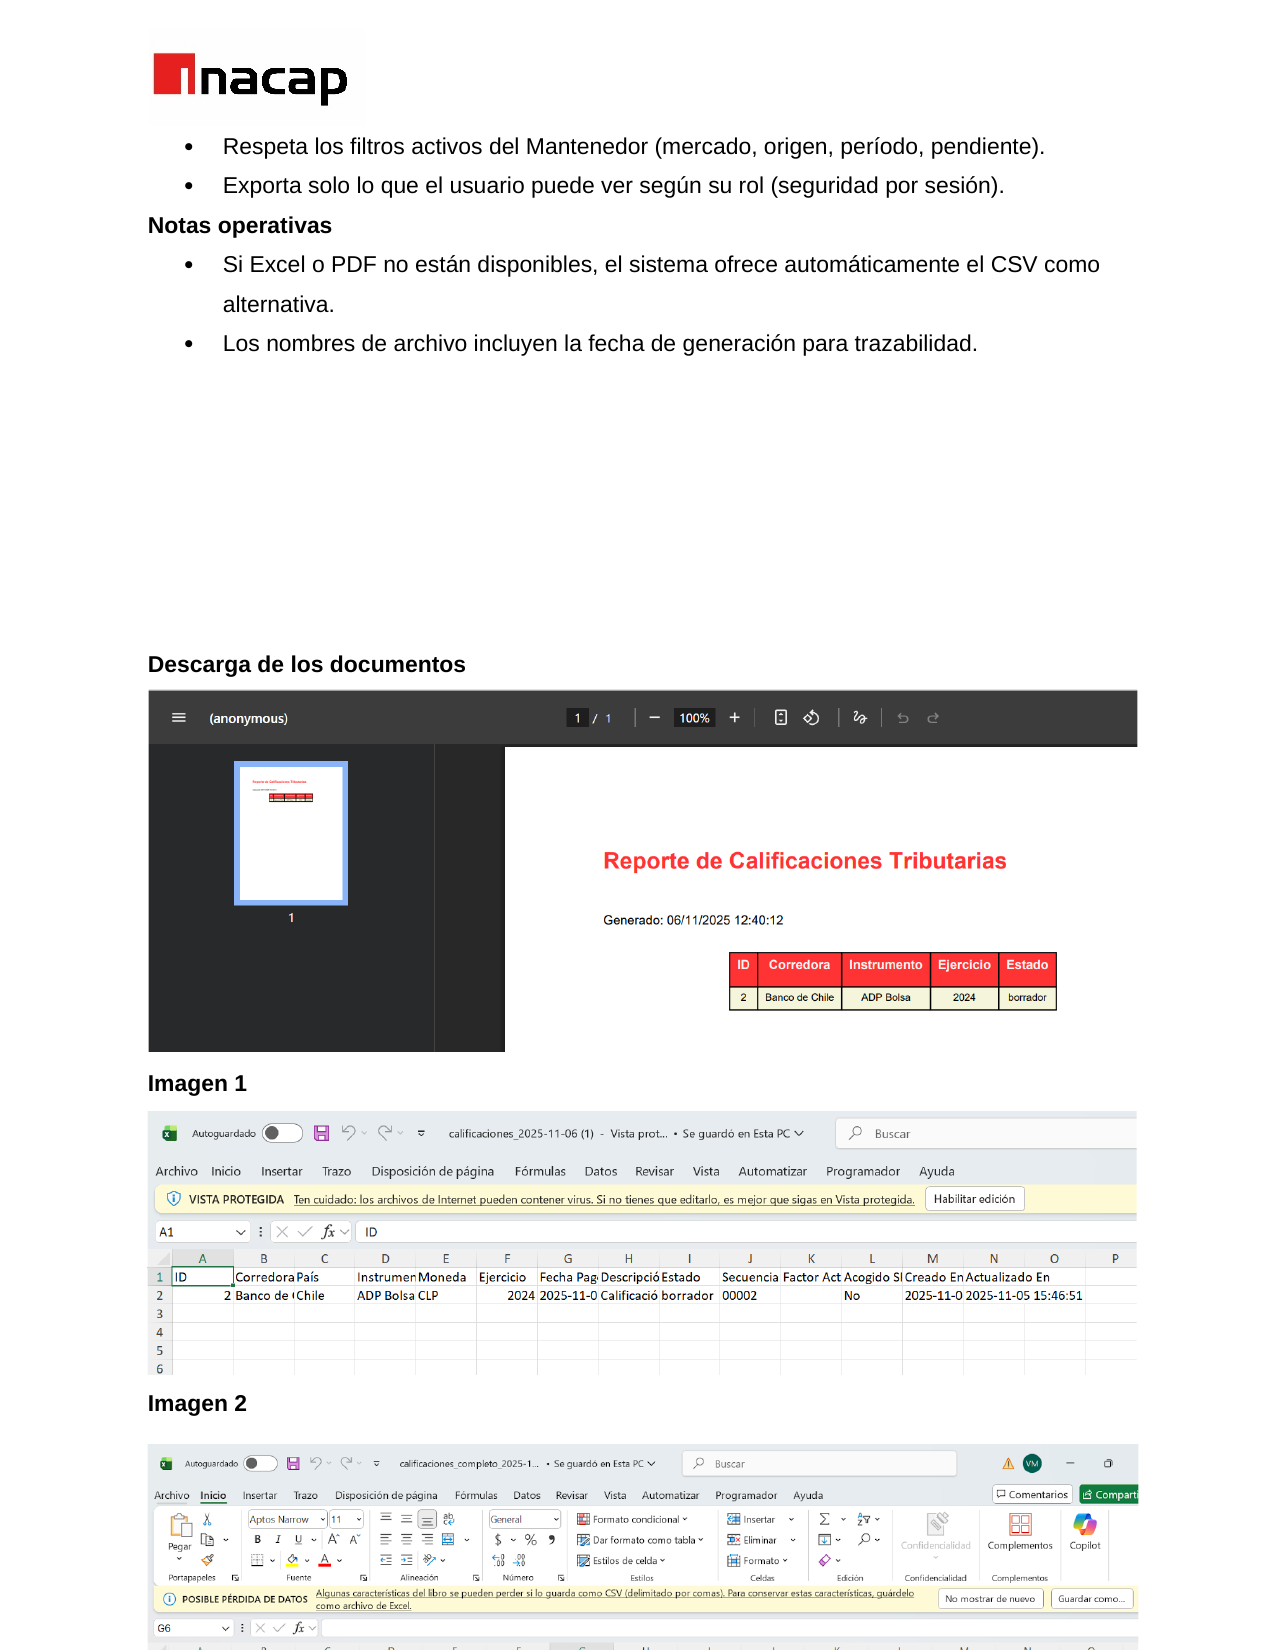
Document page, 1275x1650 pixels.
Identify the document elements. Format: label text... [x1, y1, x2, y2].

text Imagen 2 [148, 1390, 1137, 1417]
list Si Excel o PDF no están disponibles, el sistema ofrece automáticamente el CSV como alternativa. [185, 251, 1137, 317]
picture [147, 1111, 1137, 1375]
text Imagen 1 [148, 1070, 1137, 1096]
picture [147, 1444, 1139, 1650]
list Respeta los filtros activos del Mantenedor (mercado, origen, período, pendiente). [185, 133, 1137, 159]
list Exporta solo lo que el usuario puede ver según su rol (seguridad por sesión). [185, 172, 1137, 199]
list Los nombres de archivo incluyen la fecha de generación para trazabilidad. [185, 330, 1137, 357]
picture [148, 689, 1138, 1052]
picture [147, 28, 370, 130]
text Descarga de los documentos [148, 651, 1137, 677]
text Notas operativas [148, 212, 1137, 238]
